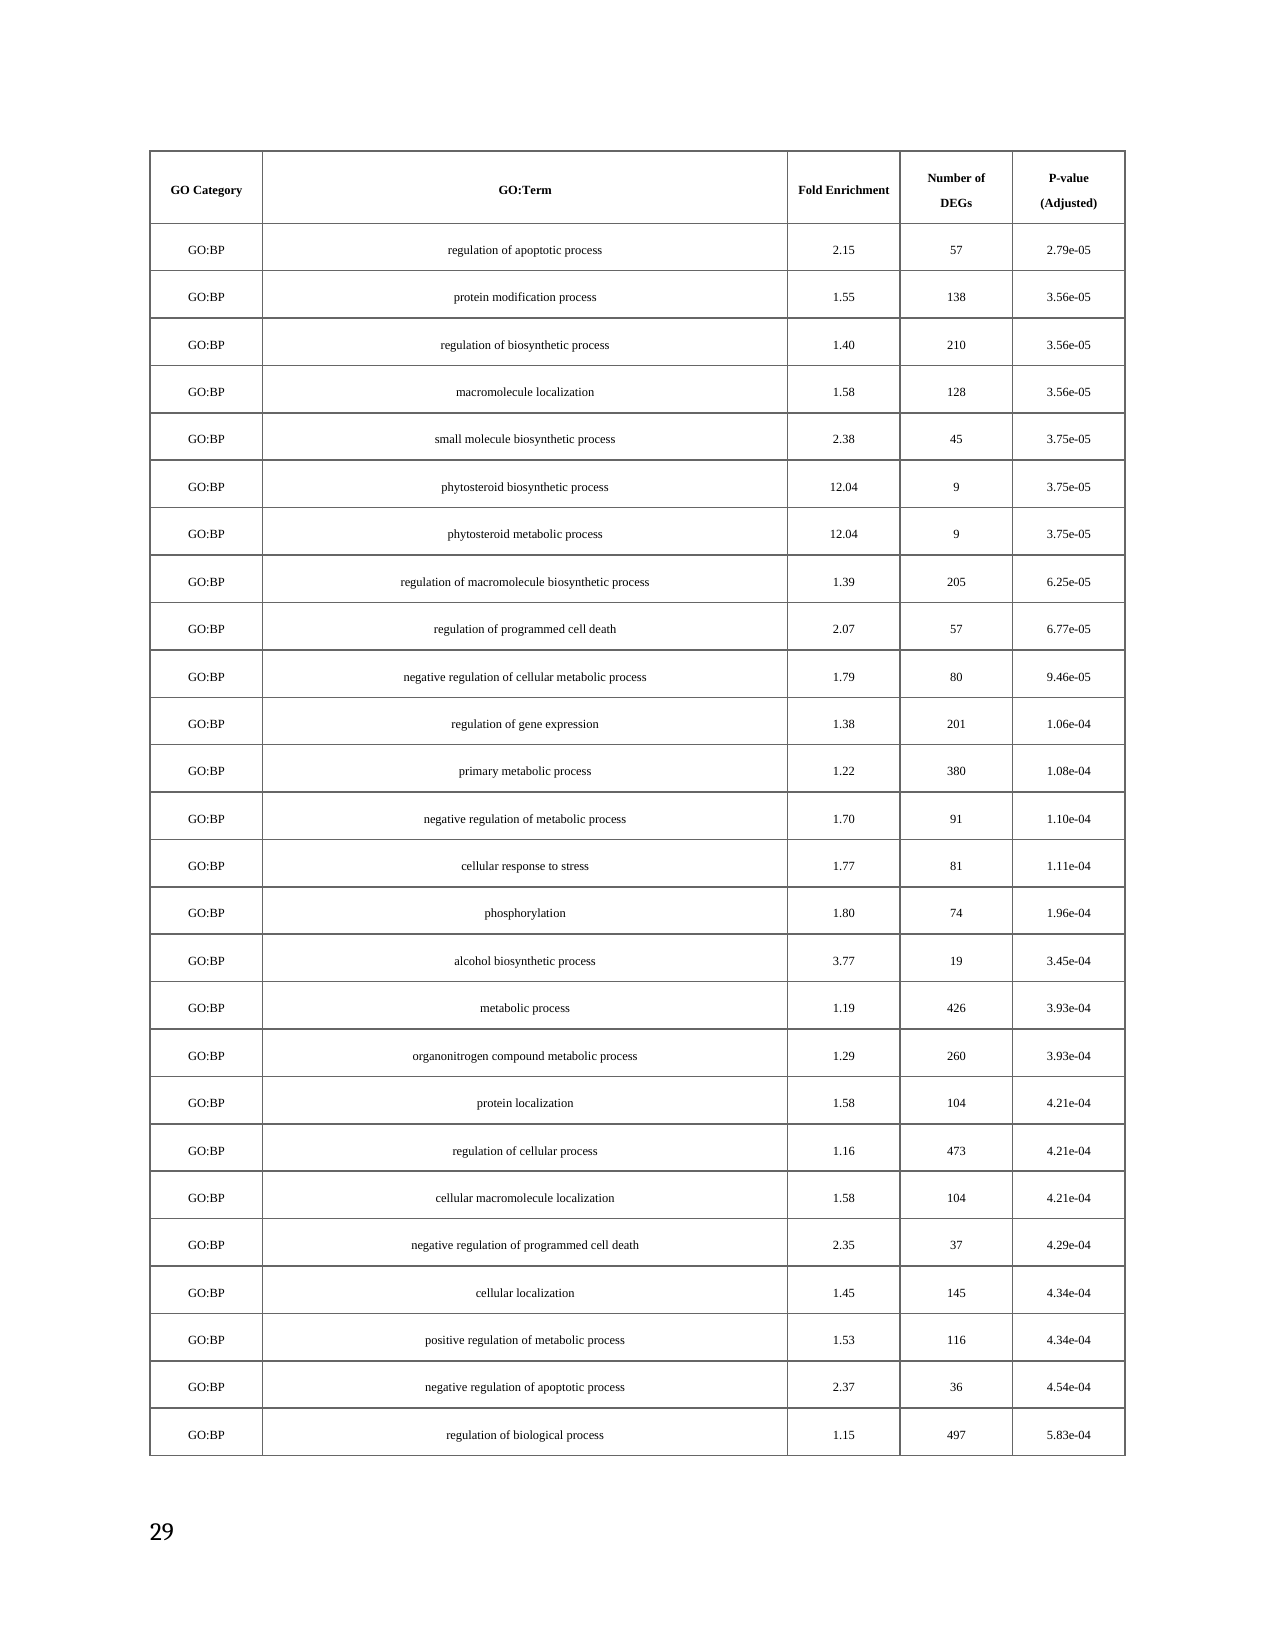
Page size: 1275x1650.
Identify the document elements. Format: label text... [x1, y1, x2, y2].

table_cell GO:BP [151, 793, 262, 838]
table_cell regulation of cellular process [263, 1125, 787, 1170]
table_cell GO:BP [151, 840, 262, 886]
table_cell 3.93e-04 [1013, 982, 1124, 1028]
table_cell 12.04 [788, 508, 899, 554]
table_cell 1.08e-04 [1013, 745, 1124, 791]
table_cell 74 [901, 888, 1012, 933]
table_cell GO:BP [151, 224, 262, 270]
table_cell 45 [901, 414, 1012, 459]
table_cell regulation of macromolecule biosynthetic process [263, 556, 787, 602]
table_cell negative regulation of apoptotic process [263, 1362, 787, 1407]
table_cell phytosteroid metabolic process [263, 508, 787, 554]
table_cell GO:BP [151, 366, 262, 412]
table_cell GO:BP [151, 888, 262, 933]
table_cell 138 [901, 271, 1012, 317]
table_cell regulation of programmed cell death [263, 603, 787, 649]
table_cell positive regulation of metabolic process [263, 1314, 787, 1360]
table_cell GO:BP [151, 745, 262, 791]
table_cell 9.46e-05 [1013, 651, 1124, 696]
table_cell 37 [901, 1219, 1012, 1265]
table_cell 1.77 [788, 840, 899, 886]
table_cell 36 [901, 1362, 1012, 1407]
table_cell 91 [901, 793, 1012, 838]
table_cell 1.40 [788, 319, 899, 364]
table_cell negative regulation of metabolic process [263, 793, 787, 838]
table_cell GO:BP [151, 1030, 262, 1076]
table_cell 2.79e-05 [1013, 224, 1124, 270]
table_cell 3.56e-05 [1013, 271, 1124, 317]
table_cell regulation of apoptotic process [263, 224, 787, 270]
table_cell 1.39 [788, 556, 899, 602]
table_cell regulation of biosynthetic process [263, 319, 787, 364]
table_cell 4.21e-04 [1013, 1077, 1124, 1123]
table_cell GO:BP [151, 982, 262, 1028]
table_cell GO:BP [151, 414, 262, 459]
table_cell 1.11e-04 [1013, 840, 1124, 886]
table_cell 1.38 [788, 698, 899, 744]
table_cell GO:BP [151, 1219, 262, 1265]
table_cell GO:BP [151, 1267, 262, 1312]
table_cell 2.38 [788, 414, 899, 459]
table_cell 205 [901, 556, 1012, 602]
table_cell alcohol biosynthetic process [263, 935, 787, 981]
table_cell 4.54e-04 [1013, 1362, 1124, 1407]
table_cell macromolecule localization [263, 366, 787, 412]
table_cell GO:BP [151, 935, 262, 981]
table_cell 1.16 [788, 1125, 899, 1170]
table_cell 1.19 [788, 982, 899, 1028]
table_cell 6.25e-05 [1013, 556, 1124, 602]
table_cell primary metabolic process [263, 745, 787, 791]
table_cell 12.04 [788, 461, 899, 507]
table_cell GO:BP [151, 651, 262, 696]
table_header P-value (Adjusted) [1013, 152, 1124, 222]
table_cell 9 [901, 461, 1012, 507]
table_cell negative regulation of programmed cell death [263, 1219, 787, 1265]
table_cell 116 [901, 1314, 1012, 1360]
table_cell 210 [901, 319, 1012, 364]
table_cell 4.34e-04 [1013, 1314, 1124, 1360]
table_cell GO:BP [151, 1314, 262, 1360]
table_cell 3.75e-05 [1013, 508, 1124, 554]
table_cell 380 [901, 745, 1012, 791]
table_cell 3.56e-05 [1013, 319, 1124, 364]
table_cell GO:BP [151, 1409, 262, 1455]
table_cell 2.37 [788, 1362, 899, 1407]
table_cell GO:BP [151, 1125, 262, 1170]
table_cell 1.79 [788, 651, 899, 696]
table_cell 3.45e-04 [1013, 935, 1124, 981]
table_cell small molecule biosynthetic process [263, 414, 787, 459]
table_cell GO:BP [151, 319, 262, 364]
table_cell protein modification process [263, 271, 787, 317]
table_cell GO:BP [151, 1362, 262, 1407]
table_cell GO:BP [151, 556, 262, 602]
table_cell 1.06e-04 [1013, 698, 1124, 744]
table_cell 128 [901, 366, 1012, 412]
table_cell cellular localization [263, 1267, 787, 1312]
table_cell cellular response to stress [263, 840, 787, 886]
table_cell 145 [901, 1267, 1012, 1312]
table_cell 260 [901, 1030, 1012, 1076]
table_cell 3.56e-05 [1013, 366, 1124, 412]
table_cell 2.35 [788, 1219, 899, 1265]
table_cell 3.93e-04 [1013, 1030, 1124, 1076]
table_cell 1.22 [788, 745, 899, 791]
table_cell 80 [901, 651, 1012, 696]
table_cell 4.21e-04 [1013, 1172, 1124, 1218]
table_cell 4.21e-04 [1013, 1125, 1124, 1170]
table_cell protein localization [263, 1077, 787, 1123]
table_cell regulation of biological process [263, 1409, 787, 1455]
table_header Fold Enrichment [788, 152, 899, 222]
table_cell organonitrogen compound metabolic process [263, 1030, 787, 1076]
table_cell 473 [901, 1125, 1012, 1170]
table_cell 1.70 [788, 793, 899, 838]
table_cell 2.07 [788, 603, 899, 649]
table_cell 57 [901, 224, 1012, 270]
table_cell 81 [901, 840, 1012, 886]
table_cell 497 [901, 1409, 1012, 1455]
table_cell negative regulation of cellular metabolic process [263, 651, 787, 696]
table_cell 1.55 [788, 271, 899, 317]
table_cell 1.29 [788, 1030, 899, 1076]
table_cell metabolic process [263, 982, 787, 1028]
table_header Number of DEGs [901, 152, 1012, 222]
table_cell 426 [901, 982, 1012, 1028]
table_cell 9 [901, 508, 1012, 554]
table_cell GO:BP [151, 461, 262, 507]
table_cell 2.15 [788, 224, 899, 270]
table_cell 1.58 [788, 366, 899, 412]
table_cell 1.58 [788, 1172, 899, 1218]
table_cell GO:BP [151, 1172, 262, 1218]
table_cell GO:BP [151, 271, 262, 317]
table_cell phosphorylation [263, 888, 787, 933]
table_cell cellular macromolecule localization [263, 1172, 787, 1218]
table_cell 3.75e-05 [1013, 461, 1124, 507]
table_cell GO:BP [151, 698, 262, 744]
table_cell 1.58 [788, 1077, 899, 1123]
table_cell 1.96e-04 [1013, 888, 1124, 933]
table_cell 19 [901, 935, 1012, 981]
table_cell 5.83e-04 [1013, 1409, 1124, 1455]
table_cell 3.75e-05 [1013, 414, 1124, 459]
table_cell 1.53 [788, 1314, 899, 1360]
table_cell 57 [901, 603, 1012, 649]
table_cell 104 [901, 1077, 1012, 1123]
table_cell 4.29e-04 [1013, 1219, 1124, 1265]
table_cell GO:BP [151, 508, 262, 554]
table_cell 104 [901, 1172, 1012, 1218]
table_cell 201 [901, 698, 1012, 744]
table_cell 1.10e-04 [1013, 793, 1124, 838]
table_cell 1.15 [788, 1409, 899, 1455]
table_cell GO:BP [151, 603, 262, 649]
table_header GO Category [151, 152, 262, 222]
table_cell 6.77e-05 [1013, 603, 1124, 649]
table_cell 1.80 [788, 888, 899, 933]
table_cell 3.77 [788, 935, 899, 981]
table_cell regulation of gene expression [263, 698, 787, 744]
table_cell 4.34e-04 [1013, 1267, 1124, 1312]
table_header GO:Term [263, 152, 787, 222]
table_cell GO:BP [151, 1077, 262, 1123]
table_cell phytosteroid biosynthetic process [263, 461, 787, 507]
table_cell 1.45 [788, 1267, 899, 1312]
